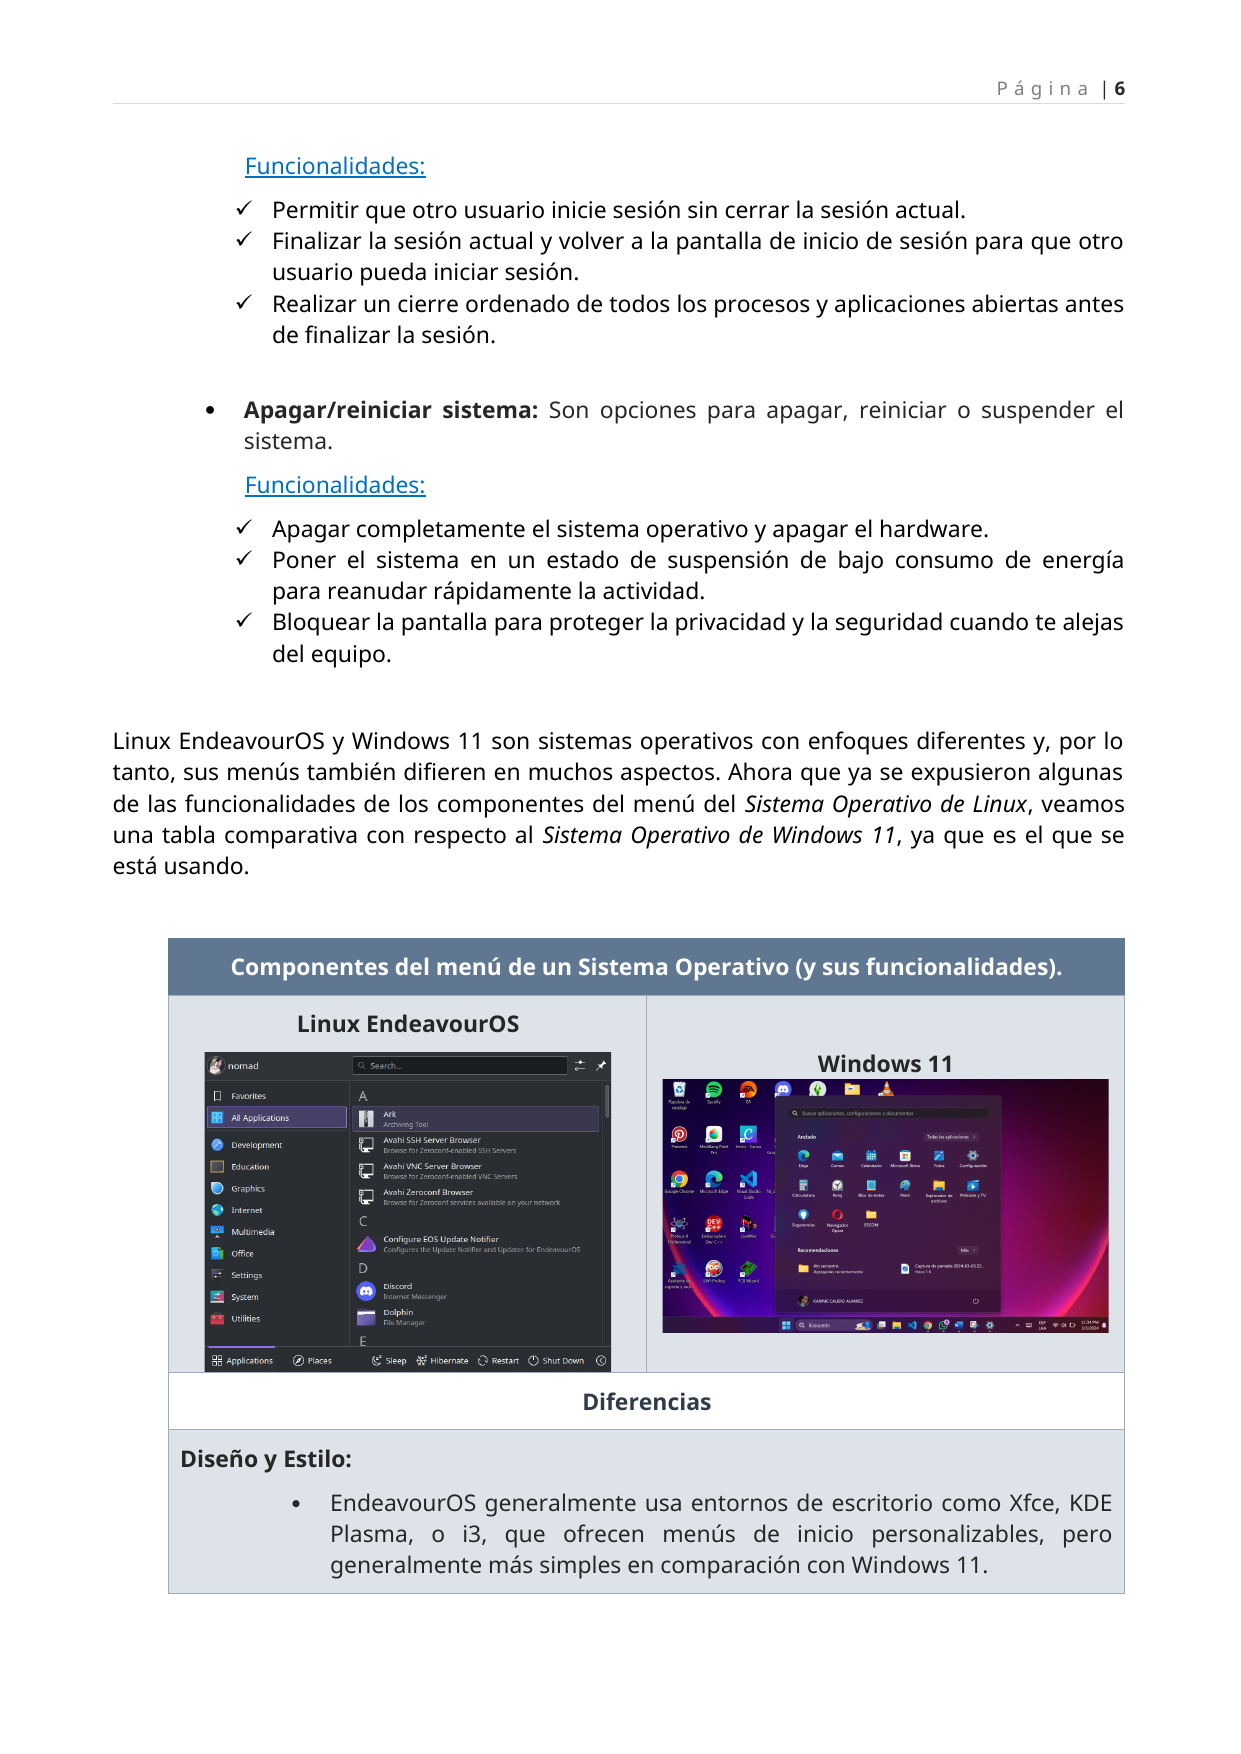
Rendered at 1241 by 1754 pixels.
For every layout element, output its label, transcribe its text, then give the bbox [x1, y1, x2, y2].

list Bloquear la pantalla para proteger la privacidad y la seguridad cuando te alejas del equipo. [234, 606, 1125, 669]
list Finalizar la sesión actual y volver a la pantalla de inicio de sesión para que otro usuario pueda iniciar sesión. [234, 225, 1125, 287]
table_header Componentes del menú de un Sistema Operativo (y sus funcionalidades). [169, 939, 1124, 995]
table_cell Linux EndeavourOS [169, 996, 646, 1372]
picture [662, 1079, 1109, 1333]
list Funcionalidades: [244, 150, 1125, 181]
table_cell Diferencias [169, 1373, 1124, 1429]
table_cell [169, 1430, 1124, 1593]
list Poner el sistema en un estado de suspensión de bajo consumo de energía para reanudar rápidamente la actividad. [234, 544, 1125, 606]
list Apagar/reiniciar sistema: Son opciones para apagar, reiniciar o suspender el sistema. [206, 394, 1125, 456]
table_cell Windows 11 [647, 996, 1124, 1372]
list Permitir que otro usuario inicie sesión sin cerrar la sesión actual. [234, 194, 1125, 225]
list Apagar completamente el sistema operativo y apagar el hardware. [234, 512, 1125, 544]
list Realizar un cierre ordenado de todos los procesos y aplicaciones abiertas antes de finalizar la sesión. [234, 287, 1125, 350]
picture [204, 1052, 612, 1372]
text Funcionalidades: [207, 469, 1125, 500]
text Linux EndeavourOS y Windows 11 son sistemas operativos con enfoques diferentes y, por lo tanto, sus menús también difieren en muchos aspectos. Ahora que ya se expusieron algunas de las funcionalidades de los componentes del menú del Sistema Operativo de Linux, veamos una tabla comparativa con respecto al Sistema Operativo de Windows 11, ya que es el que se está usando. [112, 725, 1125, 881]
